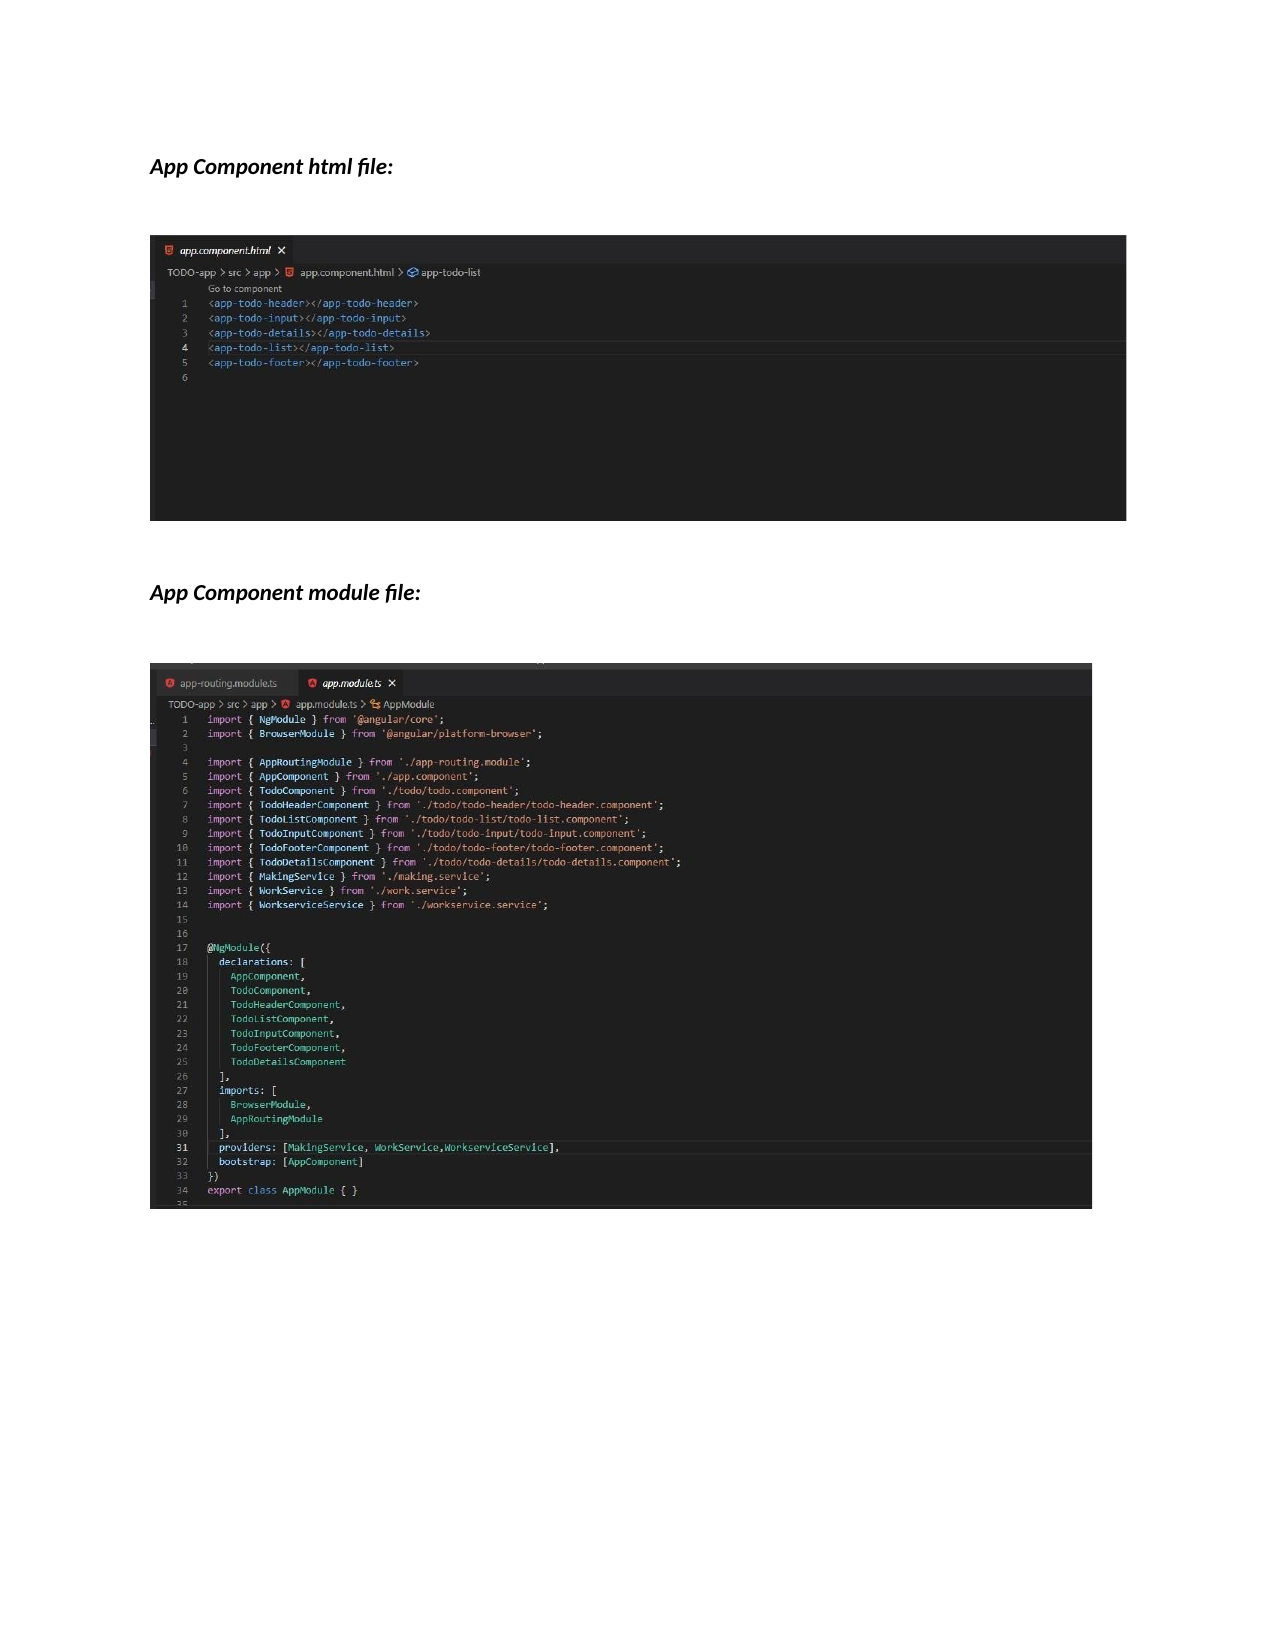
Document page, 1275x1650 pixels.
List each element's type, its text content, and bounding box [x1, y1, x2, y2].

text App Component module file: [150, 578, 1142, 606]
picture [150, 235, 1127, 521]
picture [150, 663, 1093, 1209]
